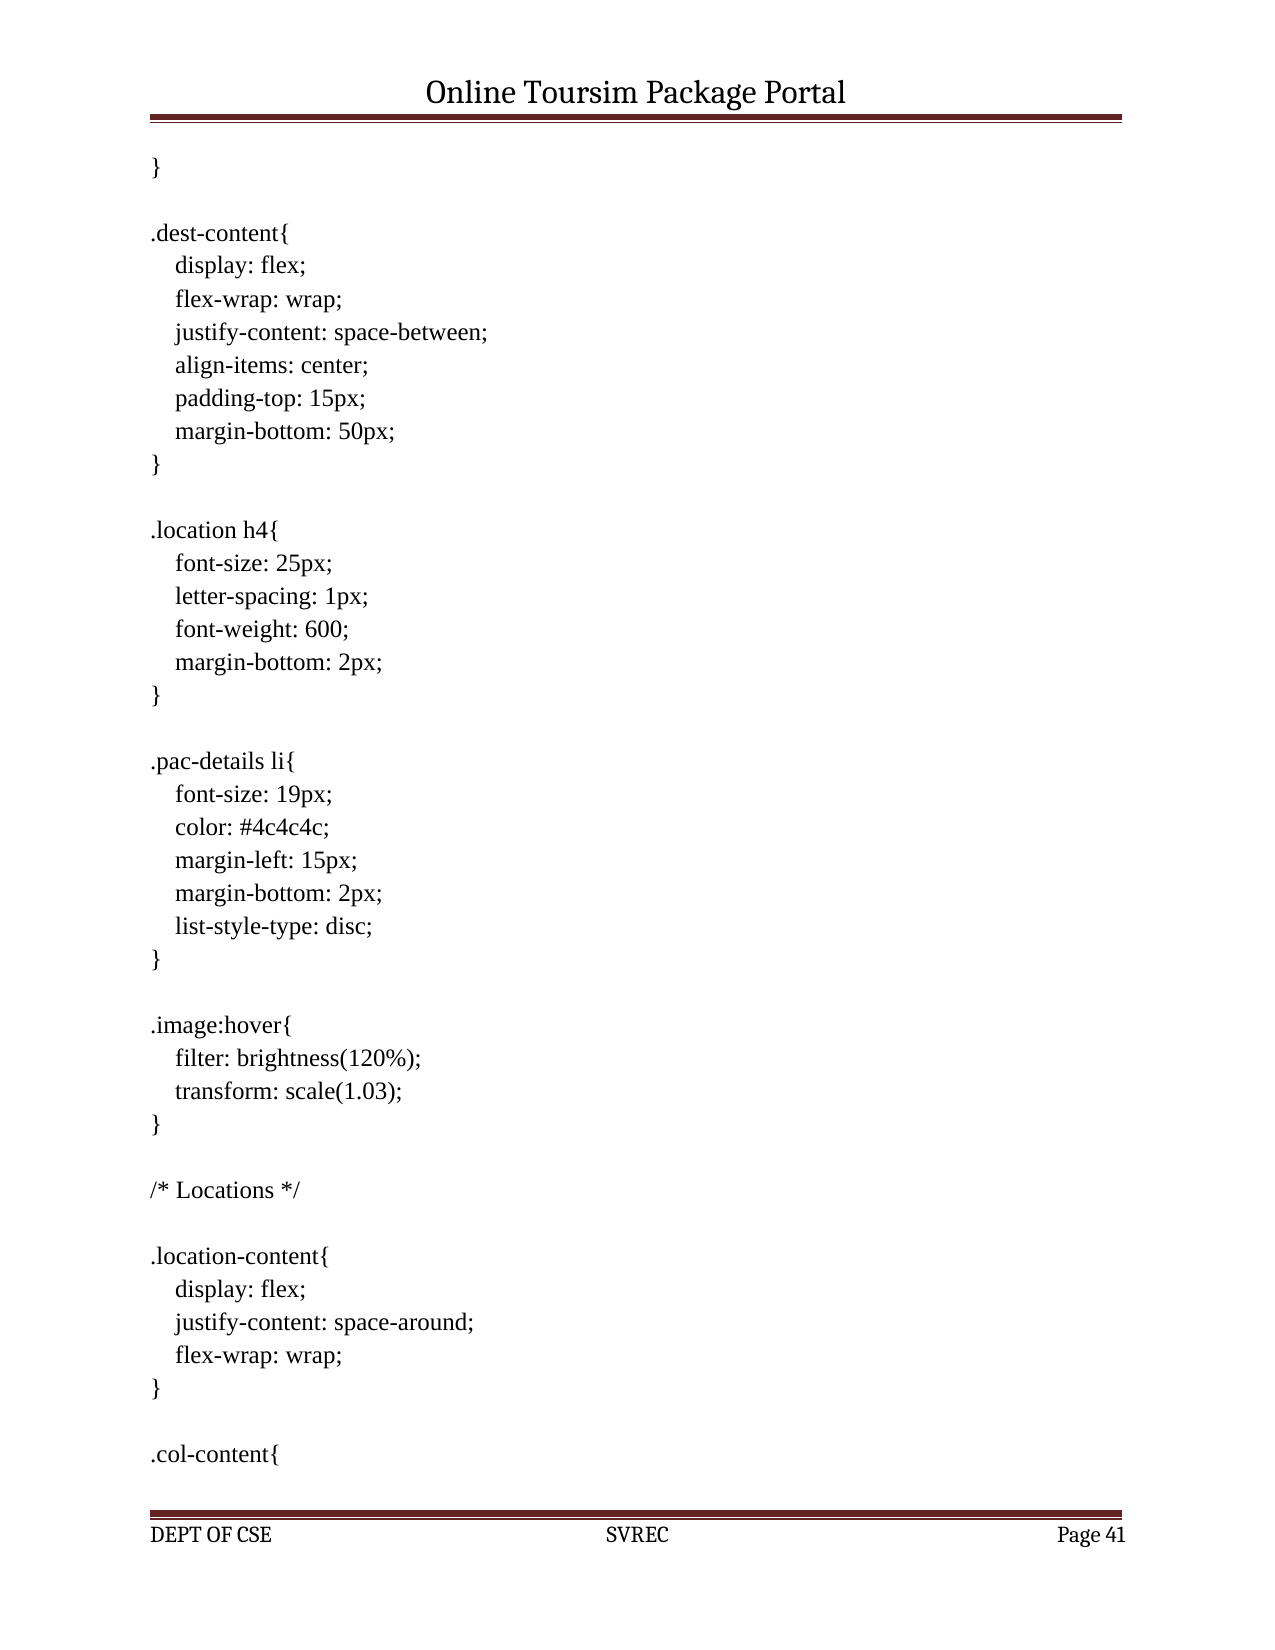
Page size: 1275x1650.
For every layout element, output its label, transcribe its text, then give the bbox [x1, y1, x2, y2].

text font-weight: 600; [150, 614, 1122, 643]
text font-size: 19px; [150, 779, 1122, 808]
text } [150, 680, 1122, 709]
text .location-content{ [150, 1241, 1122, 1270]
text } [150, 1373, 1122, 1402]
text } [150, 449, 1122, 477]
text /* Locations */ [150, 1175, 1122, 1204]
text letter-spacing: 1px; [150, 581, 1122, 609]
text display: flex; [150, 251, 1122, 279]
text } [150, 1109, 1122, 1138]
text color: #4c4c4c; [150, 812, 1122, 841]
text transform: scale(1.03); [150, 1076, 1122, 1105]
text margin-bottom: 50px; [150, 416, 1122, 444]
text flex-wrap: wrap; [150, 1340, 1122, 1369]
text .dest-content{ [150, 218, 1122, 246]
text .image:hover{ [150, 1010, 1122, 1039]
text margin-left: 15px; [150, 845, 1122, 874]
text .col-content{ [150, 1439, 1122, 1468]
text .location h4{ [150, 515, 1122, 543]
text } [150, 152, 1122, 180]
text align-items: center; [150, 350, 1122, 378]
text list-style-type: disc; [150, 911, 1122, 940]
text filter: brightness(120%); [150, 1043, 1122, 1072]
text justify-content: space-around; [150, 1307, 1122, 1336]
text } [150, 944, 1122, 973]
text .pac-details li{ [150, 746, 1122, 775]
text margin-bottom: 2px; [150, 647, 1122, 676]
text padding-top: 15px; [150, 383, 1122, 411]
text justify-content: space-between; [150, 317, 1122, 345]
text font-size: 25px; [150, 548, 1122, 577]
text margin-bottom: 2px; [150, 878, 1122, 907]
text display: flex; [150, 1274, 1122, 1303]
text flex-wrap: wrap; [150, 284, 1122, 312]
